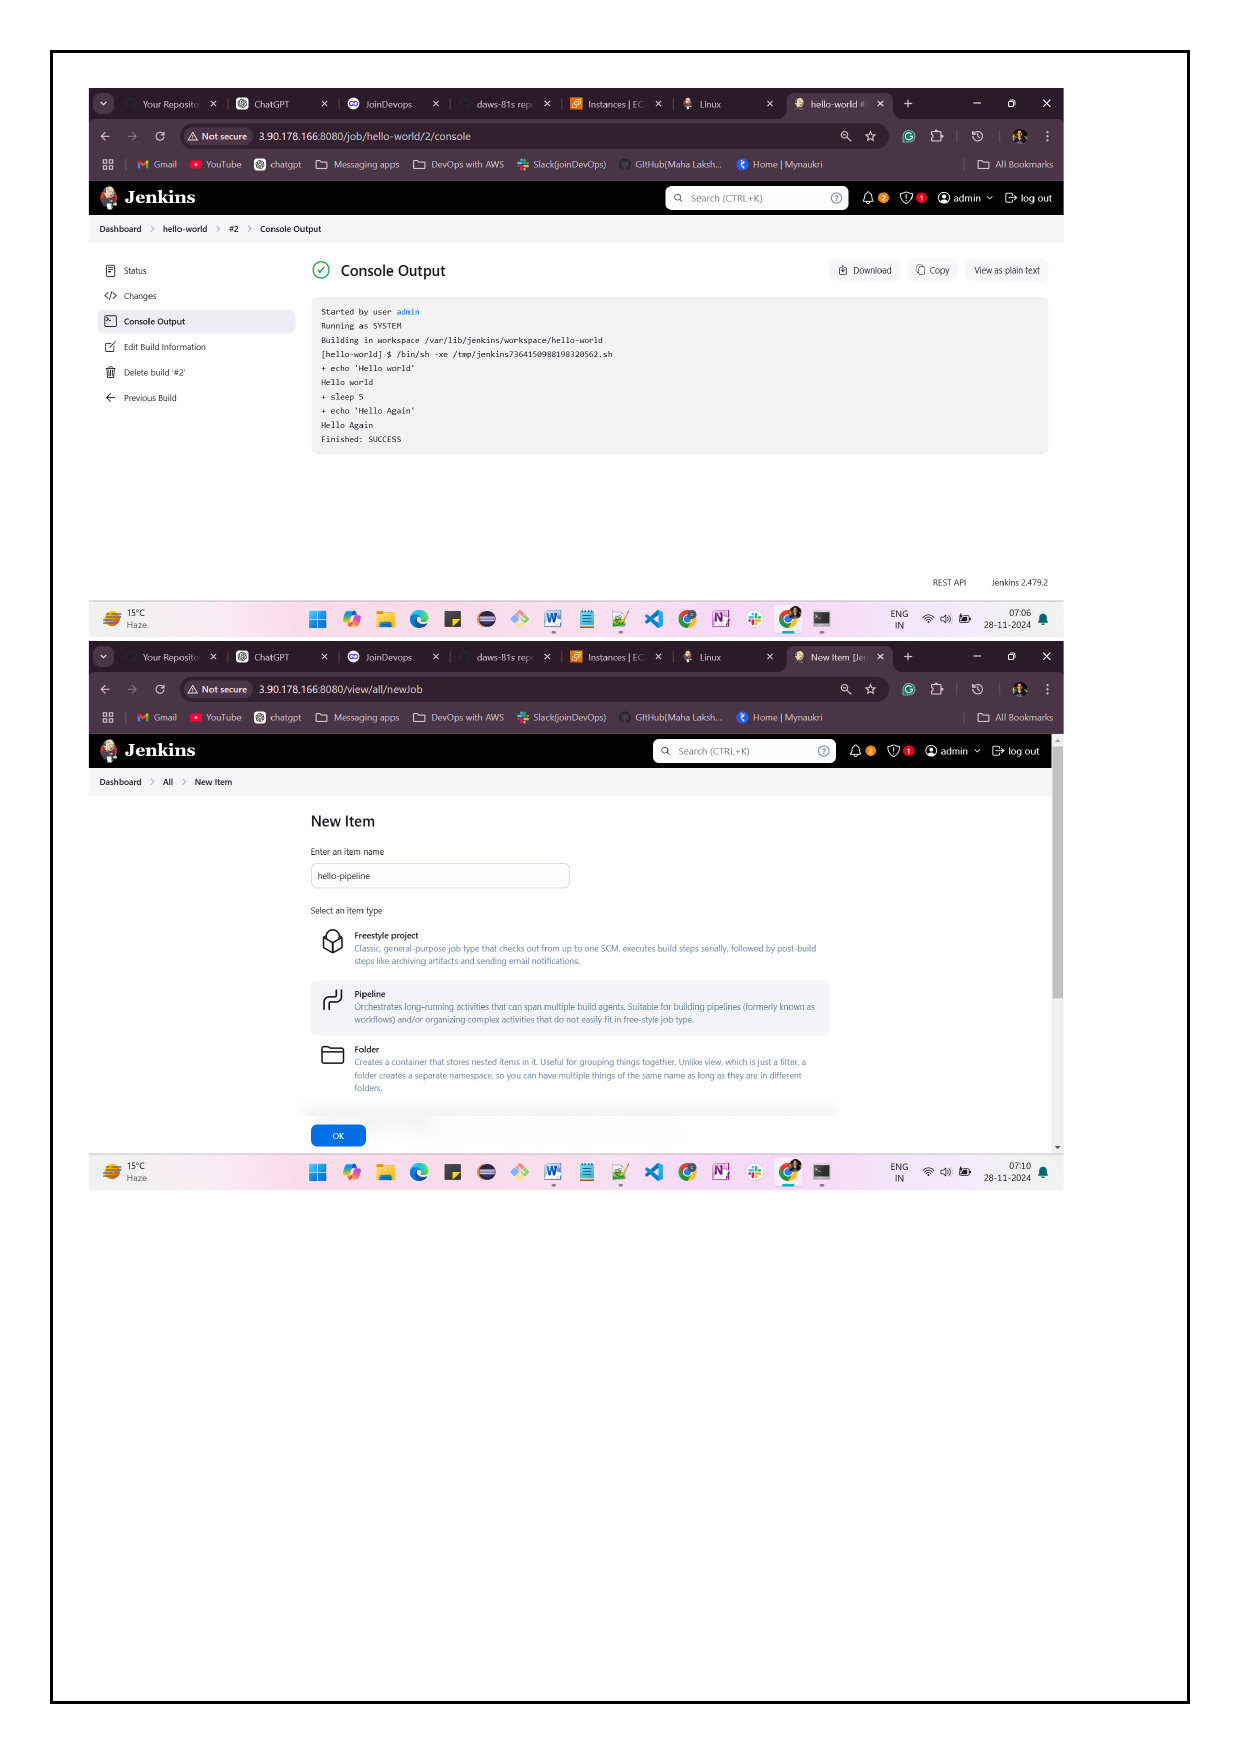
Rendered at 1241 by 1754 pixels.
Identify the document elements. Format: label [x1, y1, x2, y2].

picture [88, 88, 1064, 637]
picture [88, 641, 1064, 1190]
